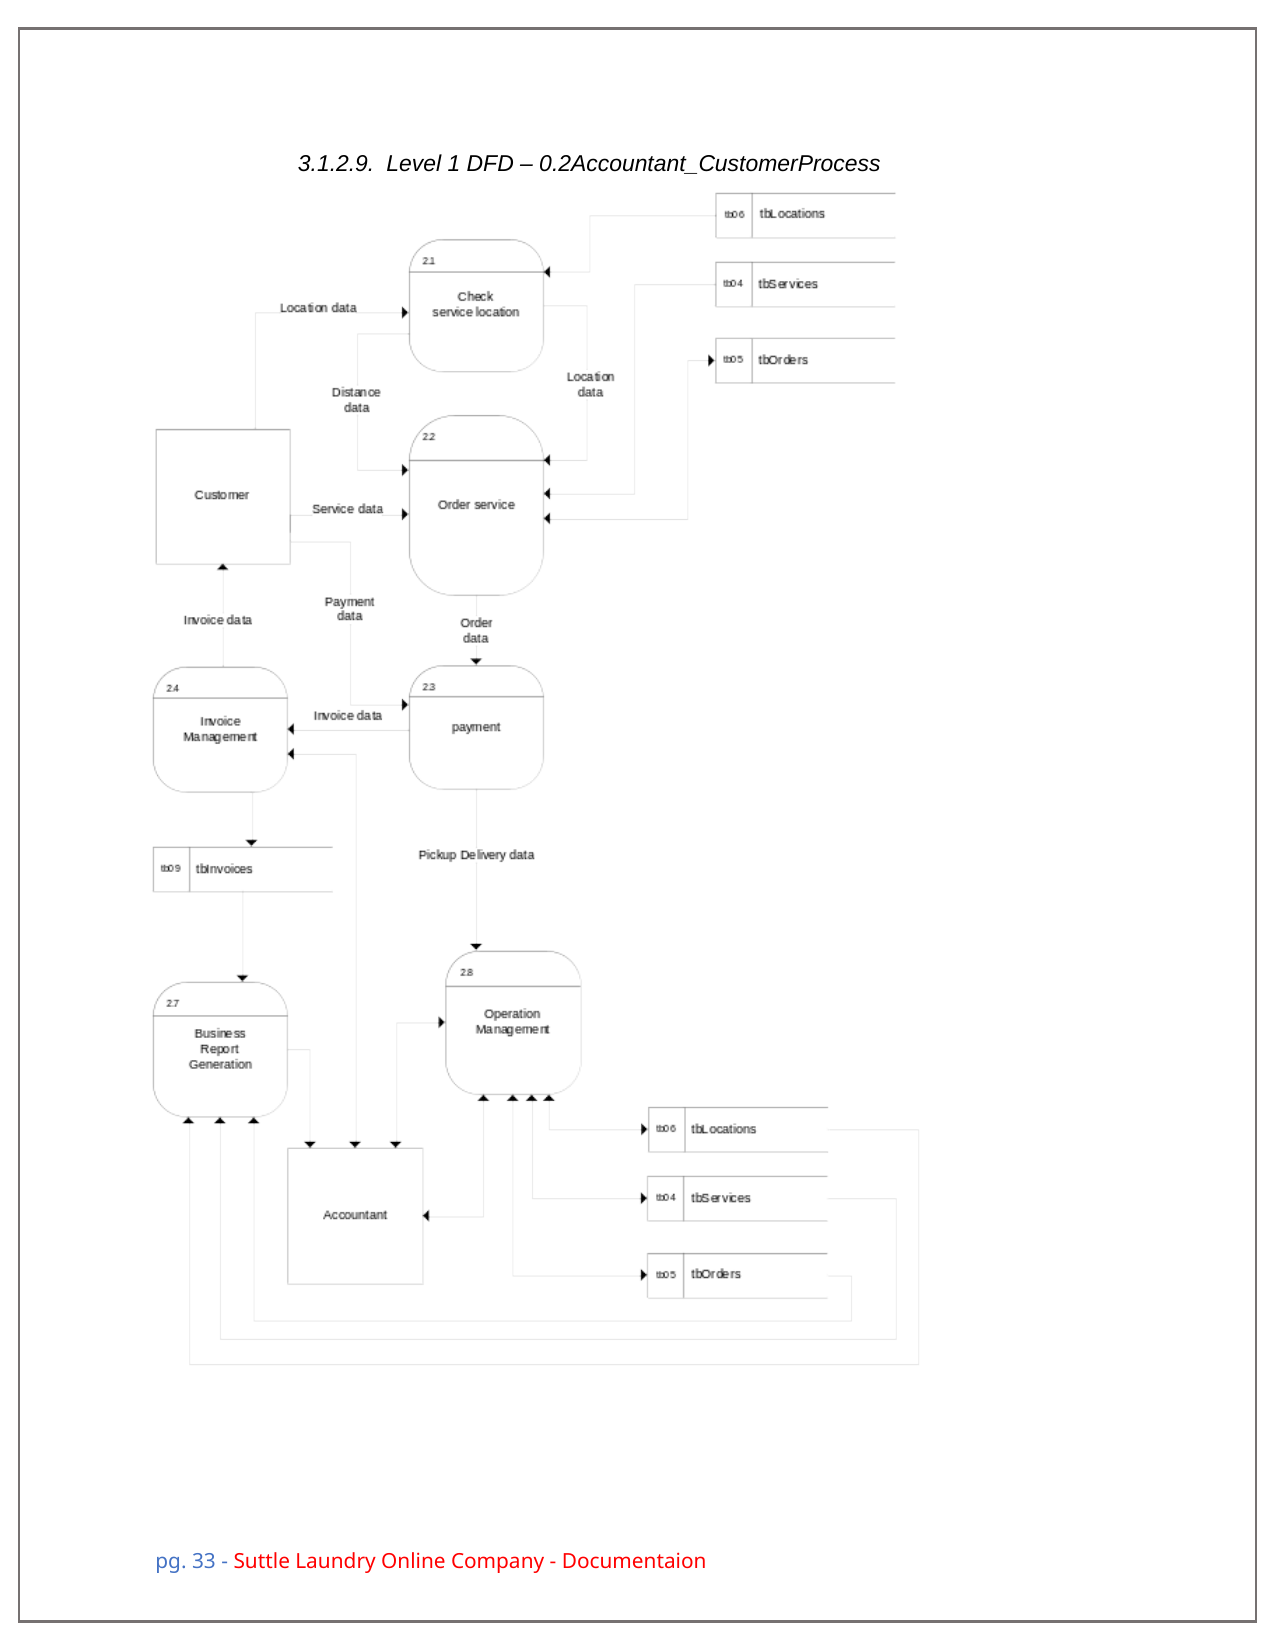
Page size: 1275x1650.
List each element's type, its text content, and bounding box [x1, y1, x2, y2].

subtitle Level 1 DFD – 0.2Accountant_CustomerProcess [298, 150, 1125, 176]
